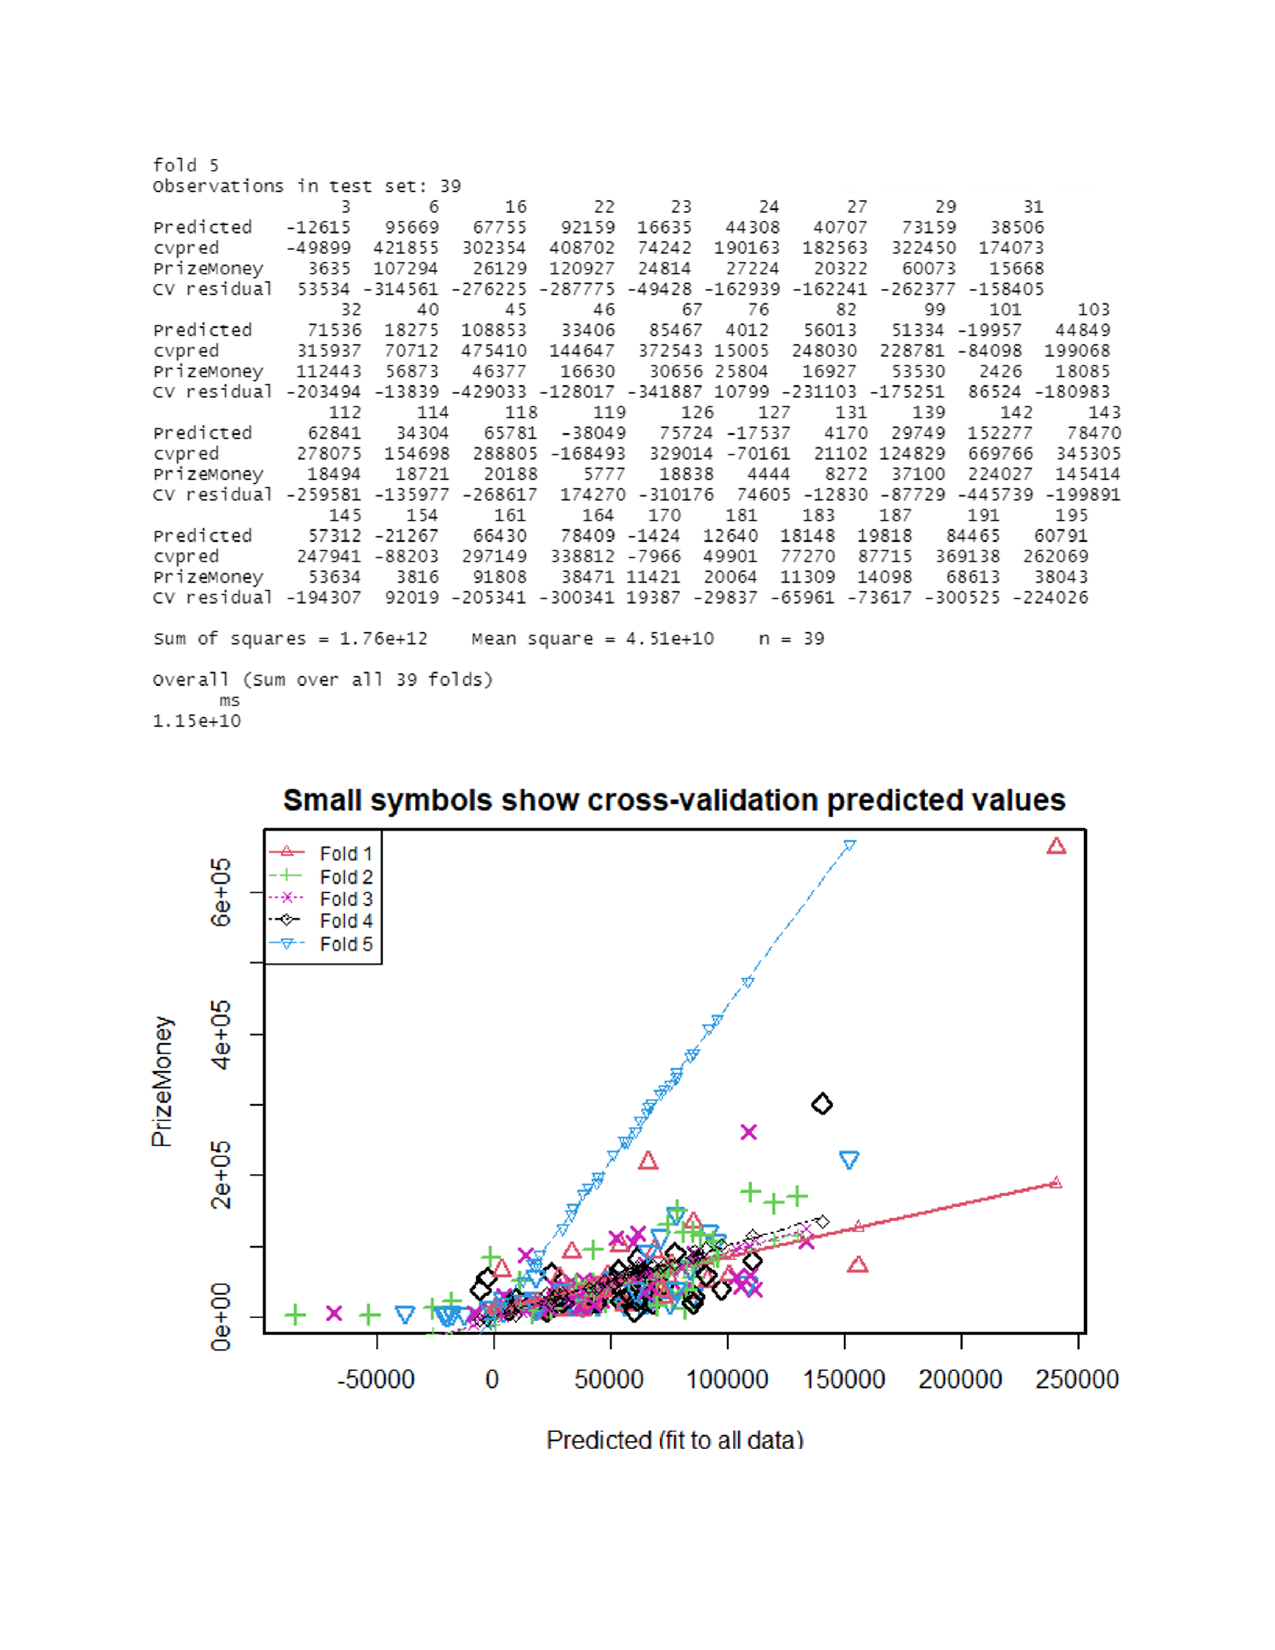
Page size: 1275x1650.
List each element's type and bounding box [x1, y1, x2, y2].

picture [150, 783, 1125, 1449]
picture [150, 150, 1125, 732]
